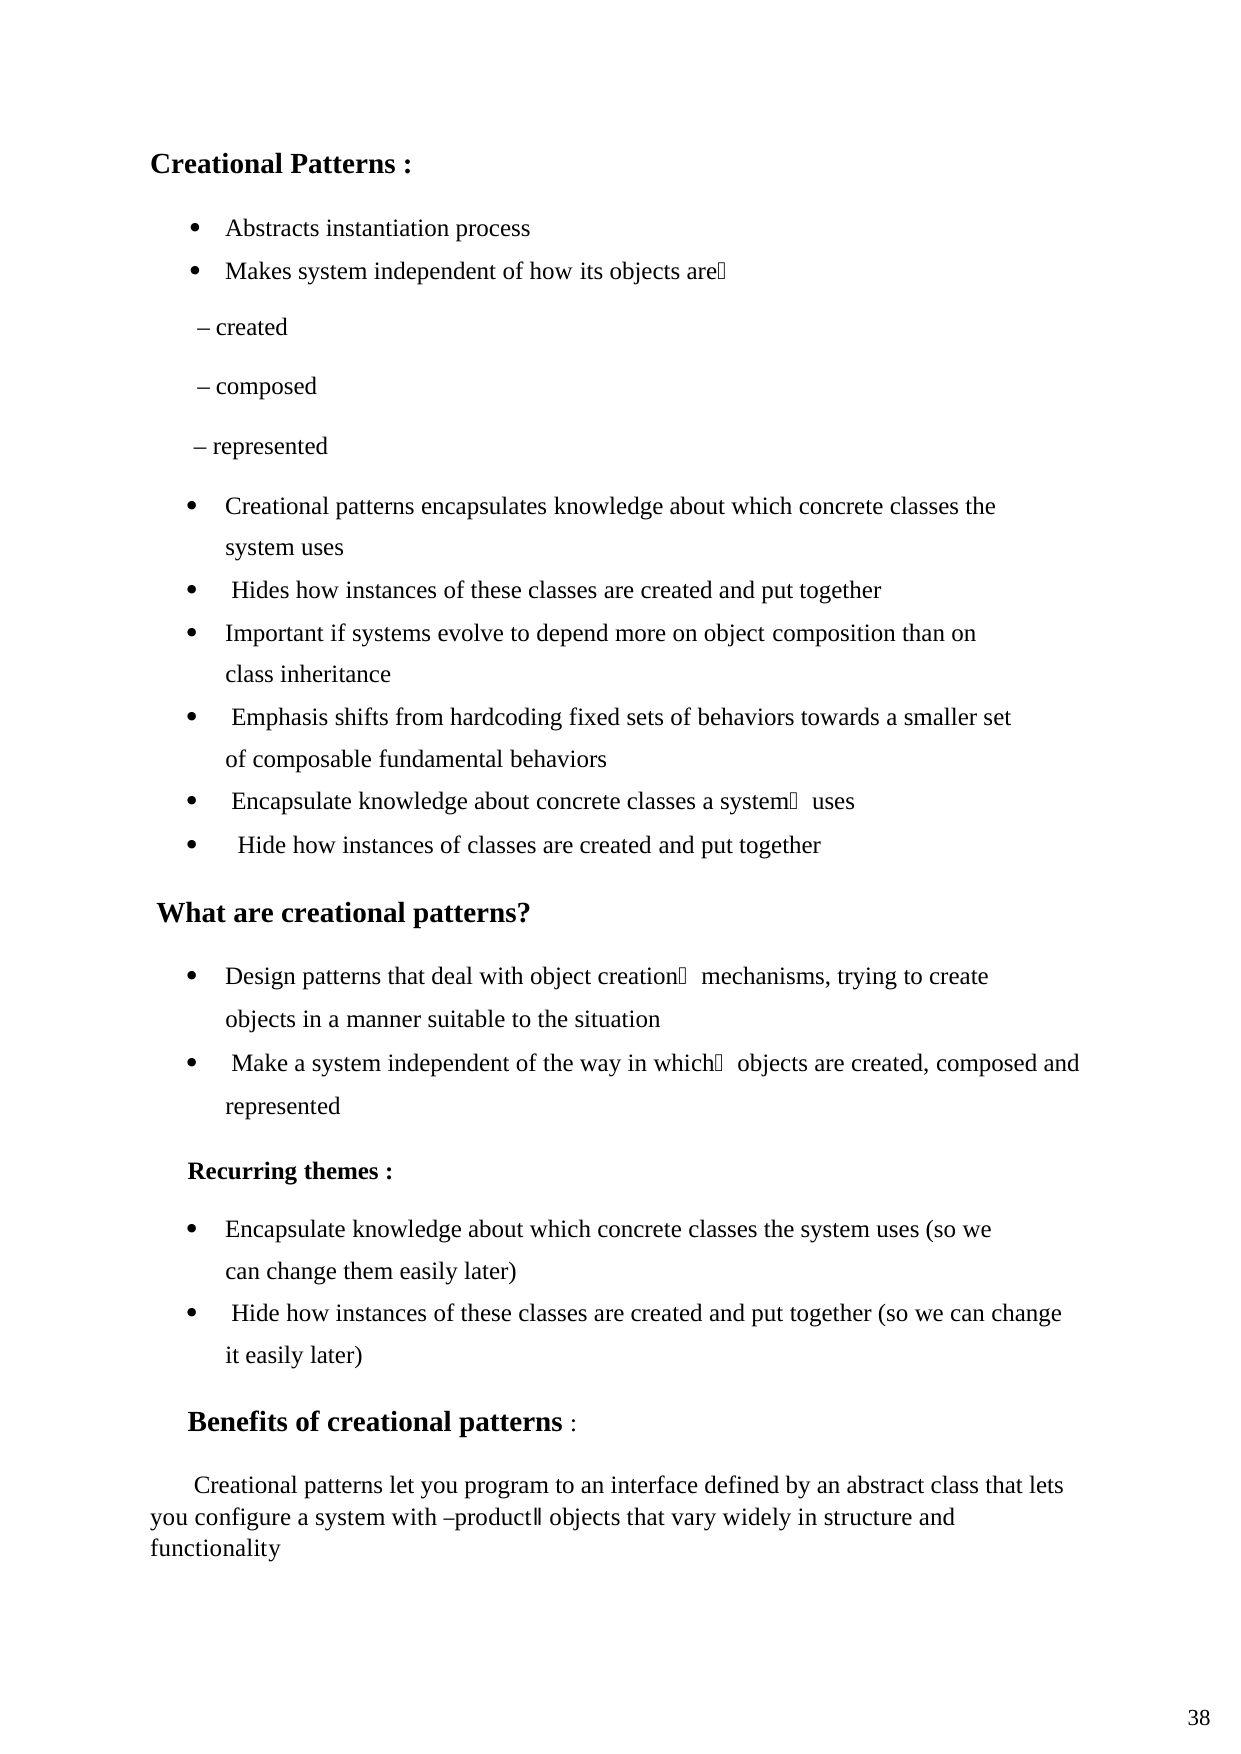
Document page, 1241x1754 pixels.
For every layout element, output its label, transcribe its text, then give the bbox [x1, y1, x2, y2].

list Hide how instances of classes are created and put together [187, 831, 1226, 859]
subtitle Creational Patterns : [150, 146, 1226, 179]
list Important if systems evolve to depend more on object composition than on class inheritance [187, 618, 1029, 688]
list Hides how instances of these classes are created and put together [187, 575, 1226, 604]
subtitle What are creational patterns? [156, 895, 1226, 929]
subtitle Recurring themes : [187, 1156, 1226, 1184]
list composed [197, 371, 1226, 400]
text Creational patterns let you program to an interface defined by an abstract class that lets you configure a system with ―product‖ objects that vary widely in structure and functionality [150, 1471, 1089, 1561]
list Encapsulate knowledge about concrete classes a system uses [187, 786, 1226, 815]
subtitle Benefits of creational patterns : [187, 1404, 1226, 1438]
list Creational patterns encapsulates knowledge about which concrete classes the system uses [187, 491, 1071, 561]
list Make a system independent of the way in which objects are created, composed and represented [187, 1048, 1079, 1120]
list represented [193, 431, 1226, 460]
list Design patterns that deal with object creation mechanisms, trying to create objects in a manner suitable to the situation [187, 961, 1066, 1033]
list Encapsulate knowledge about which concrete classes the system uses (so we can change them easily later) [187, 1214, 1031, 1284]
list created [197, 312, 1226, 341]
list Hide how instances of these classes are created and put together (so we can change it easily later) [187, 1298, 1079, 1369]
list Abstracts instantiation process [191, 213, 1226, 242]
list Emphasis shifts from hardcoding fixed sets of behaviors towards a smaller set of composable fundamental behaviors [187, 702, 1037, 773]
list Makes system independent of how its objects are [191, 256, 1226, 285]
